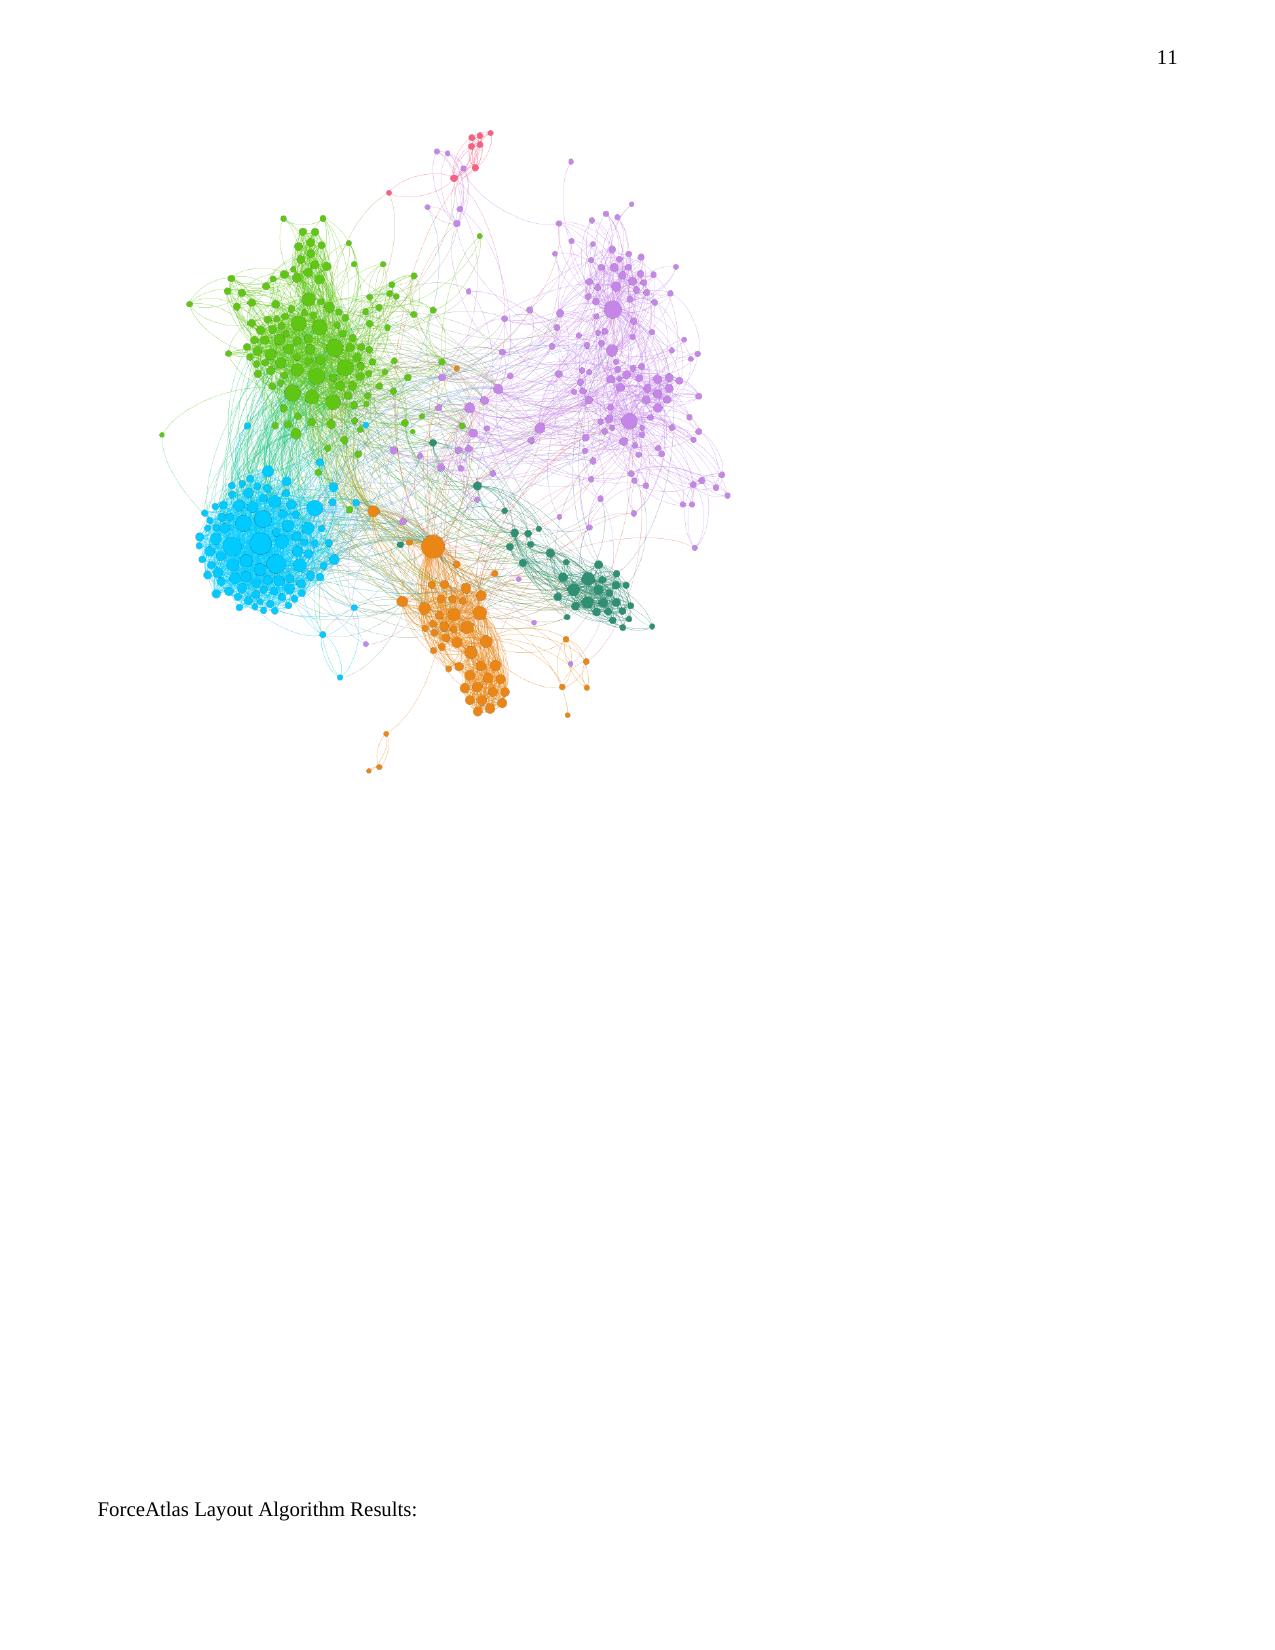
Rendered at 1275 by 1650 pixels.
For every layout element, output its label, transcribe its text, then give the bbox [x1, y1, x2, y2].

picture [97, 105, 792, 799]
text ForceAtlas Layout Algorithm Results: [97, 1497, 1177, 1521]
